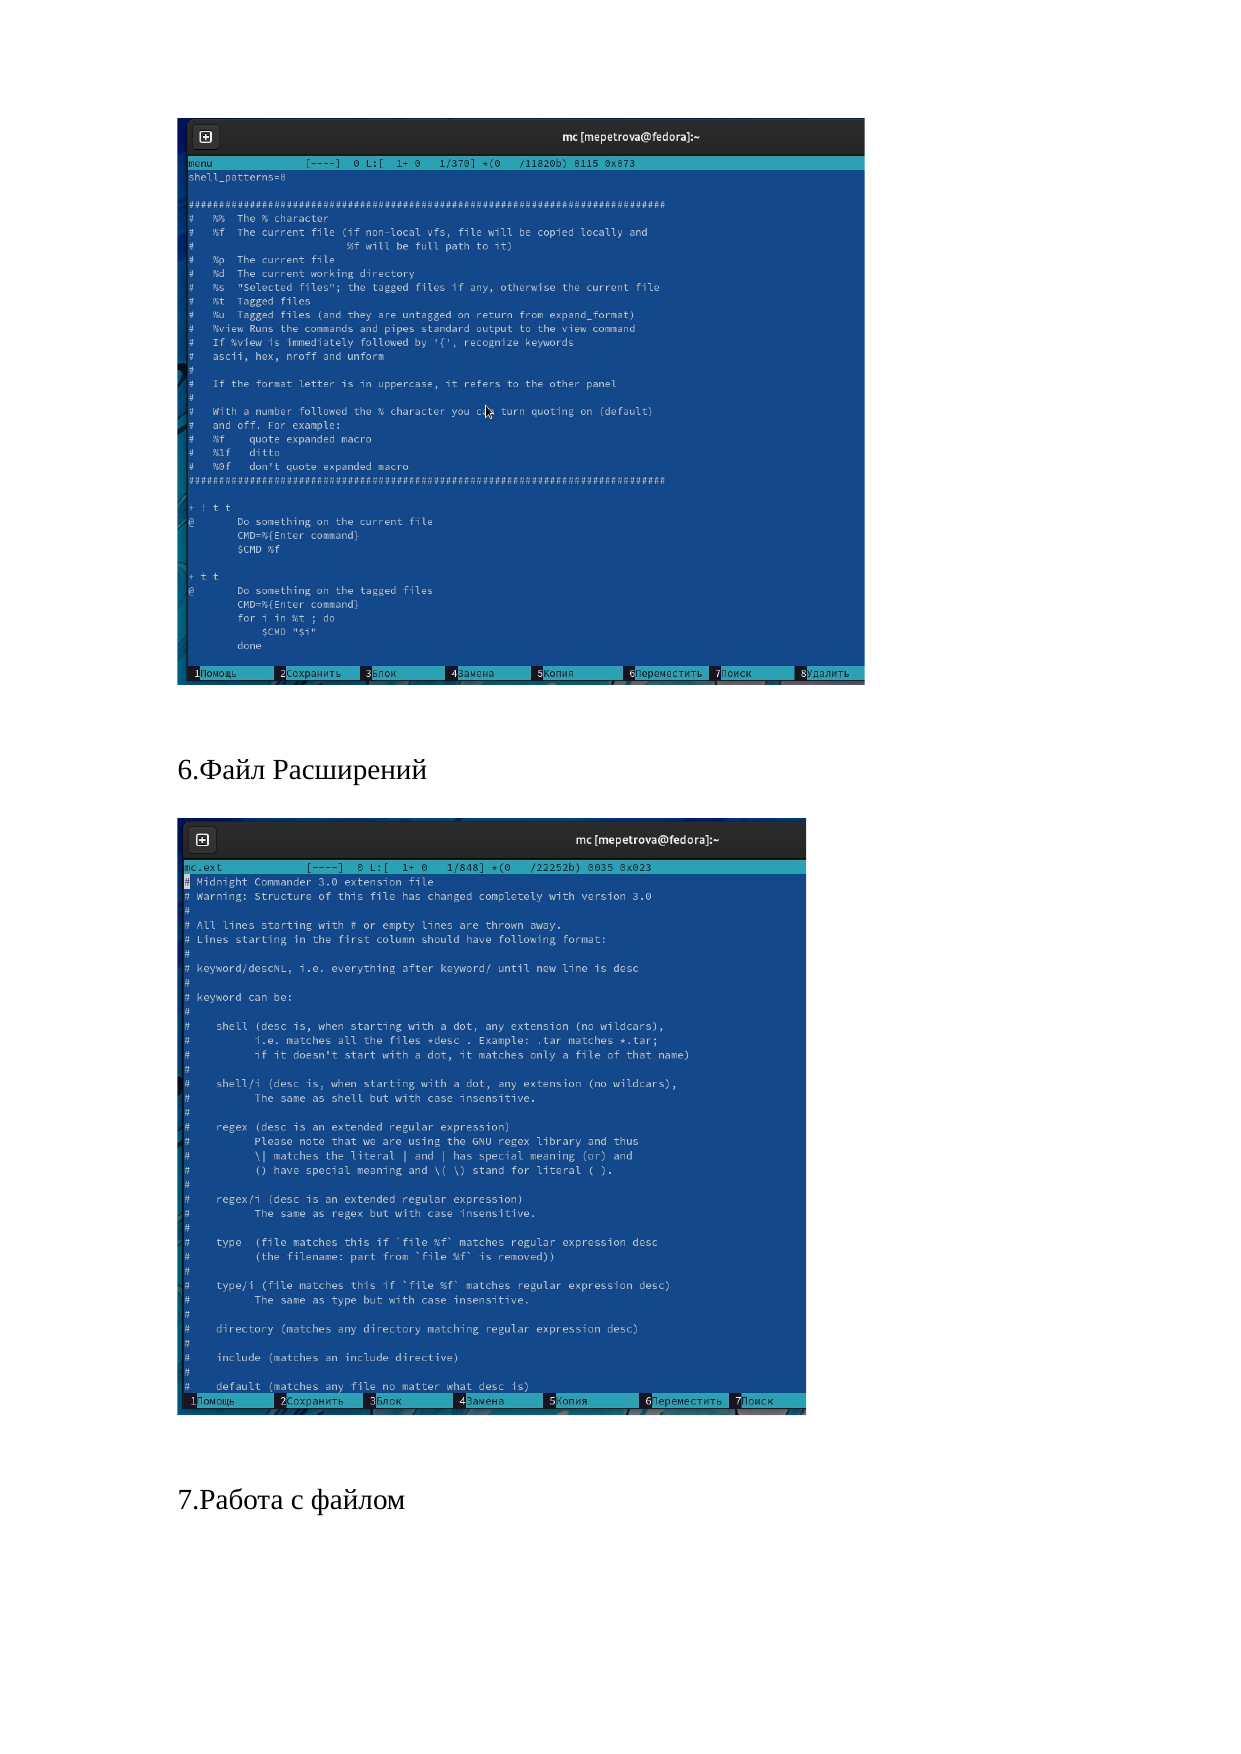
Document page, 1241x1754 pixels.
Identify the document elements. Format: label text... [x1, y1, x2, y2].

picture [177, 118, 865, 685]
text 7.Работа с файлом [177, 1482, 1152, 1516]
picture [177, 818, 807, 1416]
text 6.Файл Расширений [177, 752, 1152, 785]
